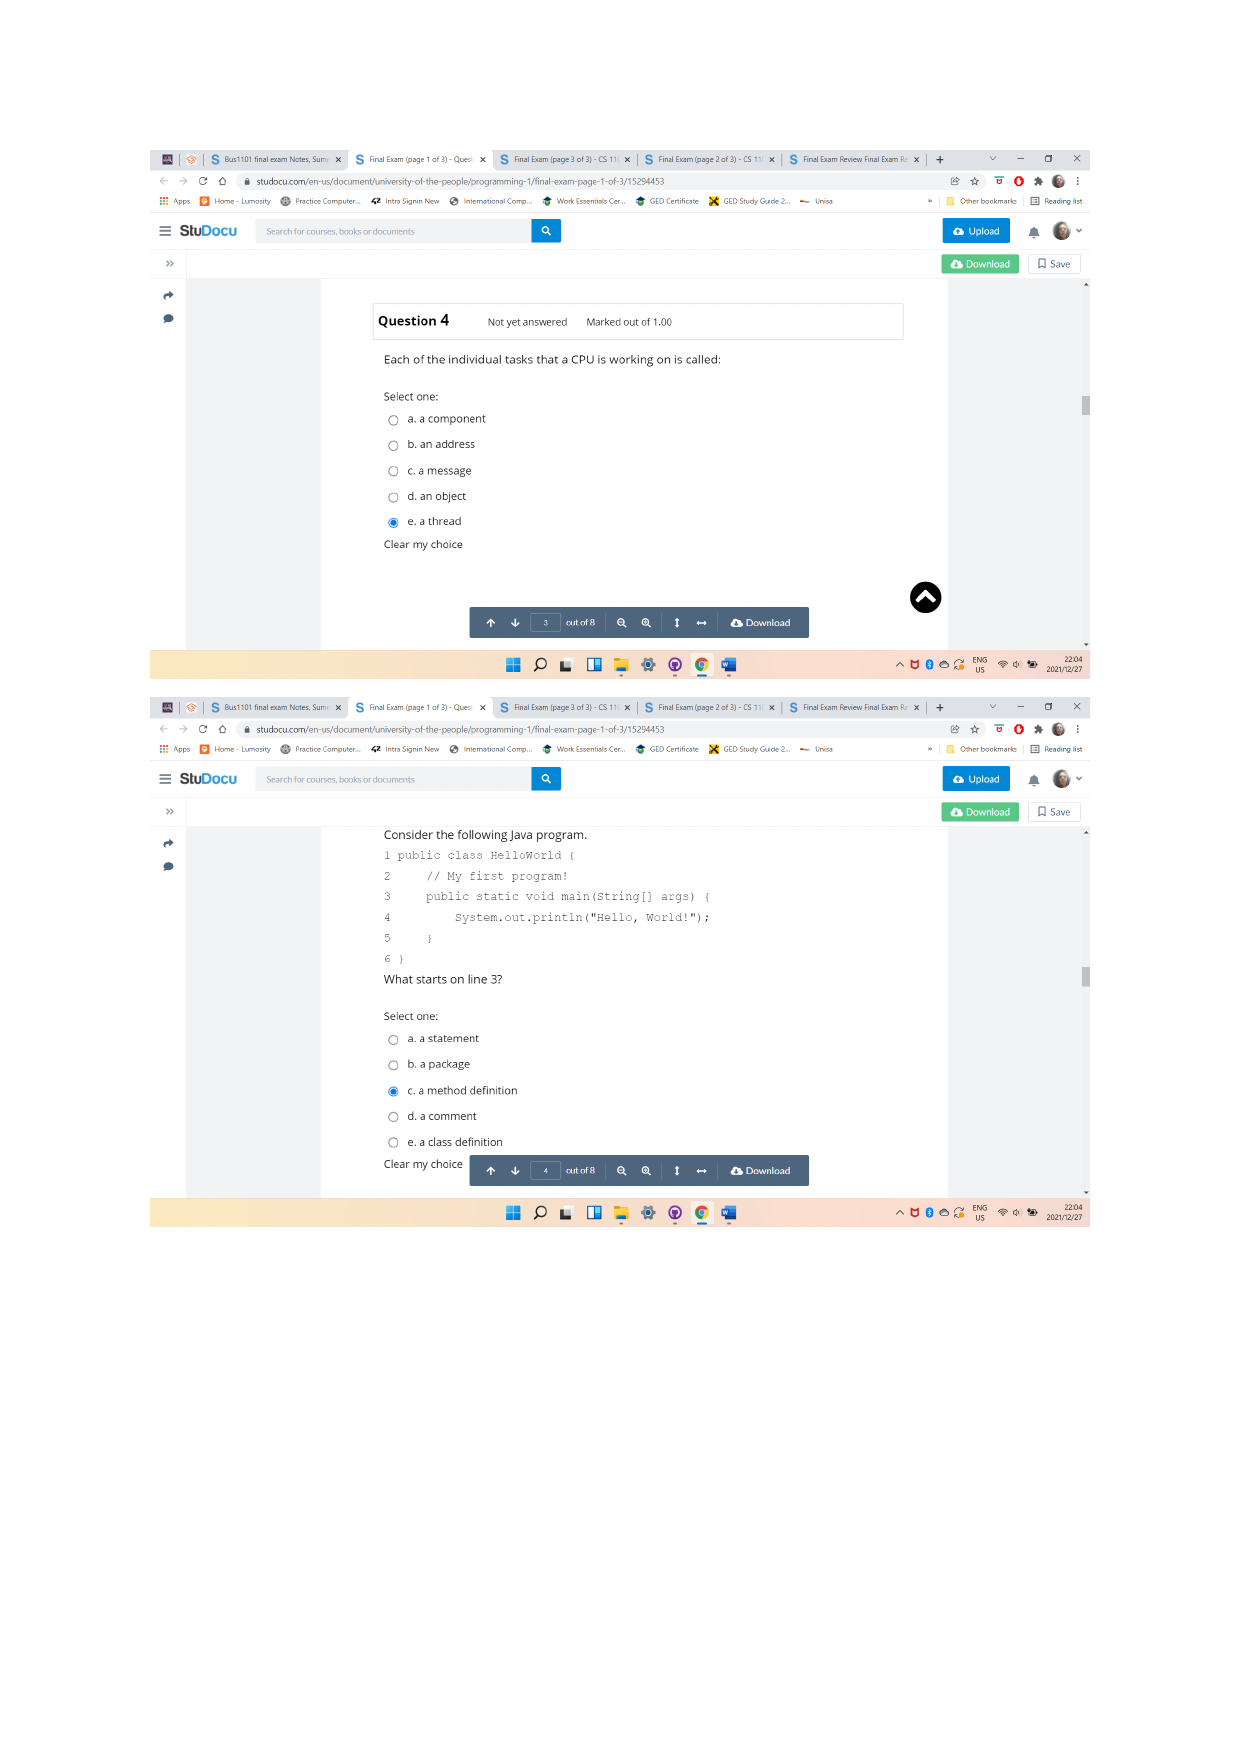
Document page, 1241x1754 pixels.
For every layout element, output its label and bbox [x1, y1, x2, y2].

picture [150, 150, 1091, 679]
picture [150, 697, 1091, 1227]
